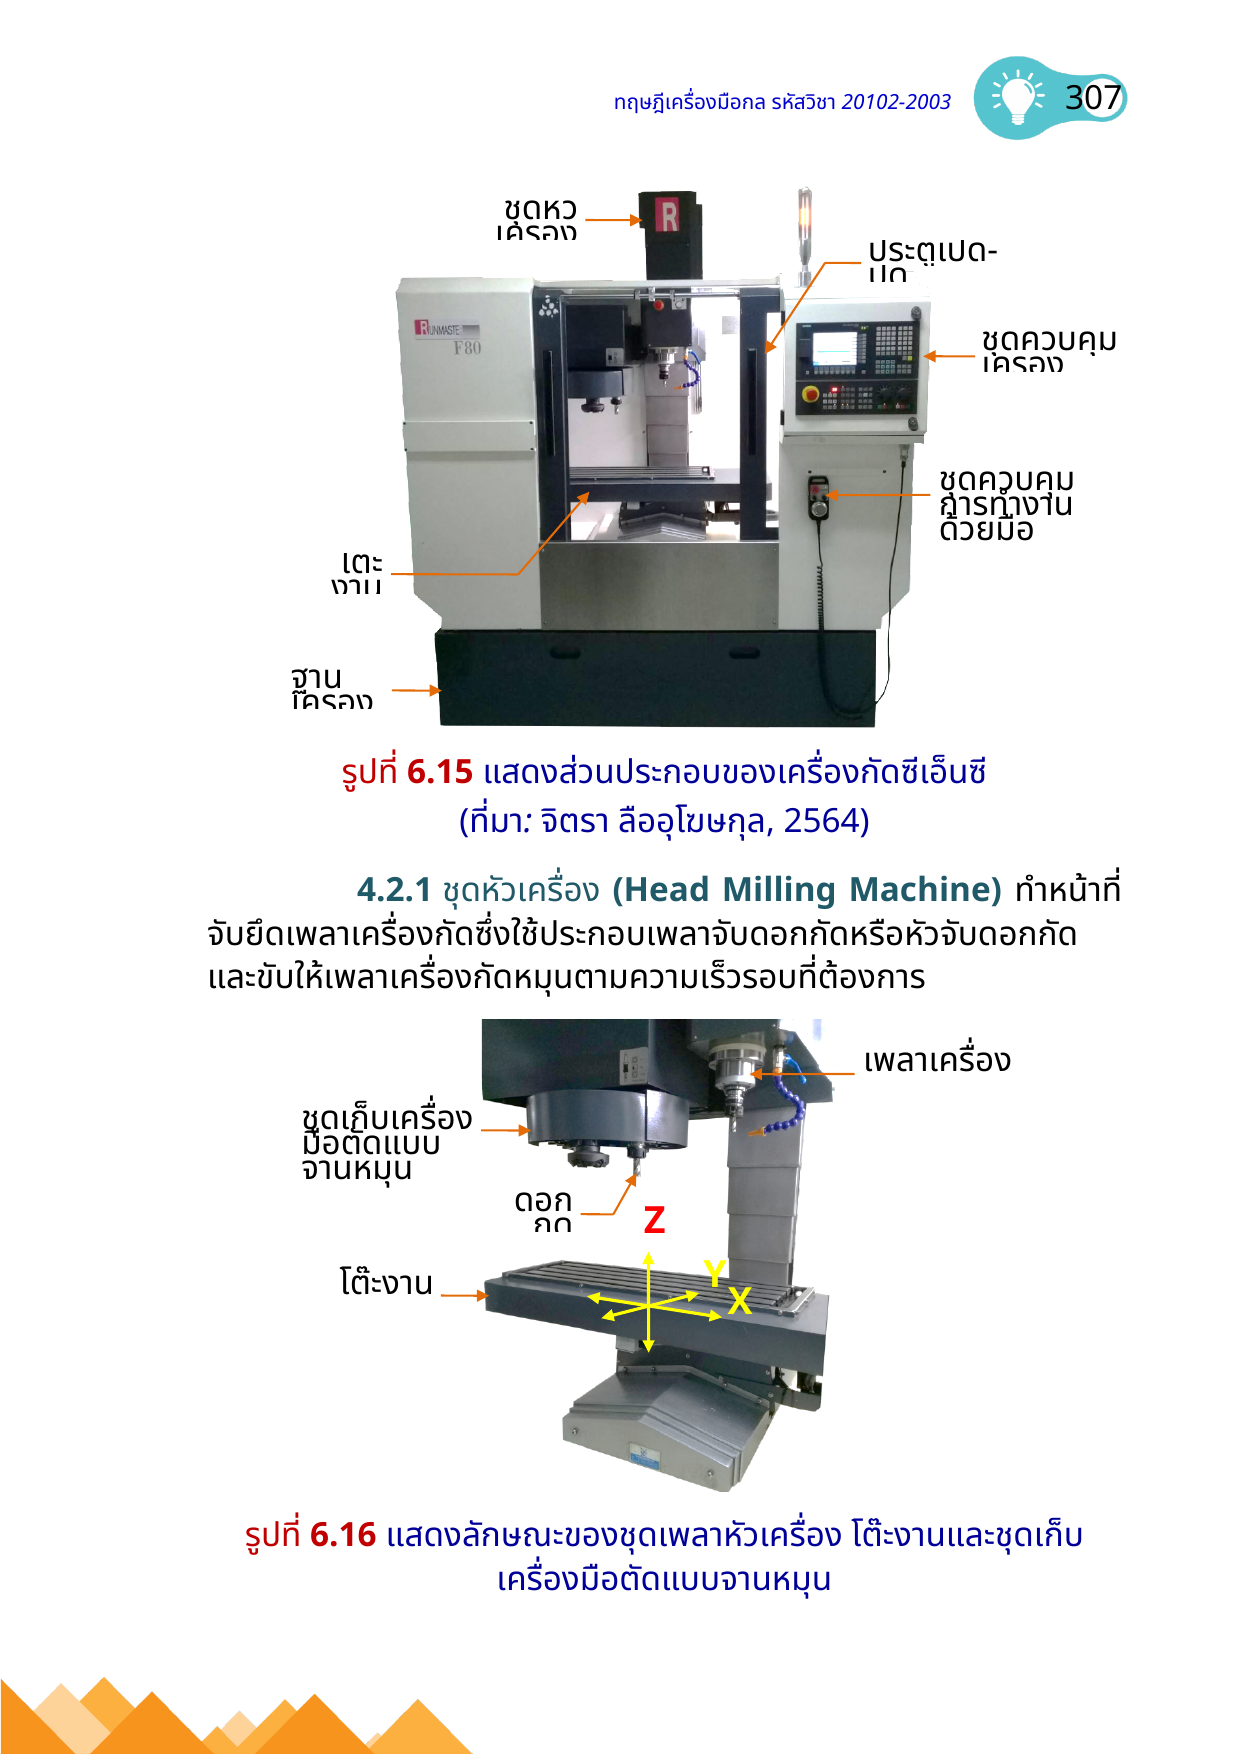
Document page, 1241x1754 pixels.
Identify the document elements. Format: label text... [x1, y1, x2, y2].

picture [0, 1556, 1239, 1754]
text 4.2.1 ชุดหัวเครื่อง (Head Milling Machine) ทำหน้าที่จับยึดเพลาเครื่องกัดซึ่งใช้ประกอบเพลาจับดอกกัดหรือหัวจับดอกกัด และขับให้เพลาเครื่องกัดหมุนตามความเร็วรอบที่ต้องการ [207, 866, 1122, 1002]
picture [393, 177, 936, 734]
text (ที่มา: จิตรา ลืออุโฆษกุล, 2564) [207, 797, 1122, 846]
text รูปที่ 6.15 แสดงส่วนประกอบของเครื่องกัดซีเอ็นซี [207, 748, 1122, 797]
text รูปที่ 6.16 แสดงลักษณะของชุดเพลาหัวเครื่อง โต๊ะงานและชุดเก็บเครื่องมือตัดแบบจานหมุน [207, 1511, 1122, 1603]
picture [481, 1019, 847, 1492]
picture [227, 23, 1164, 146]
